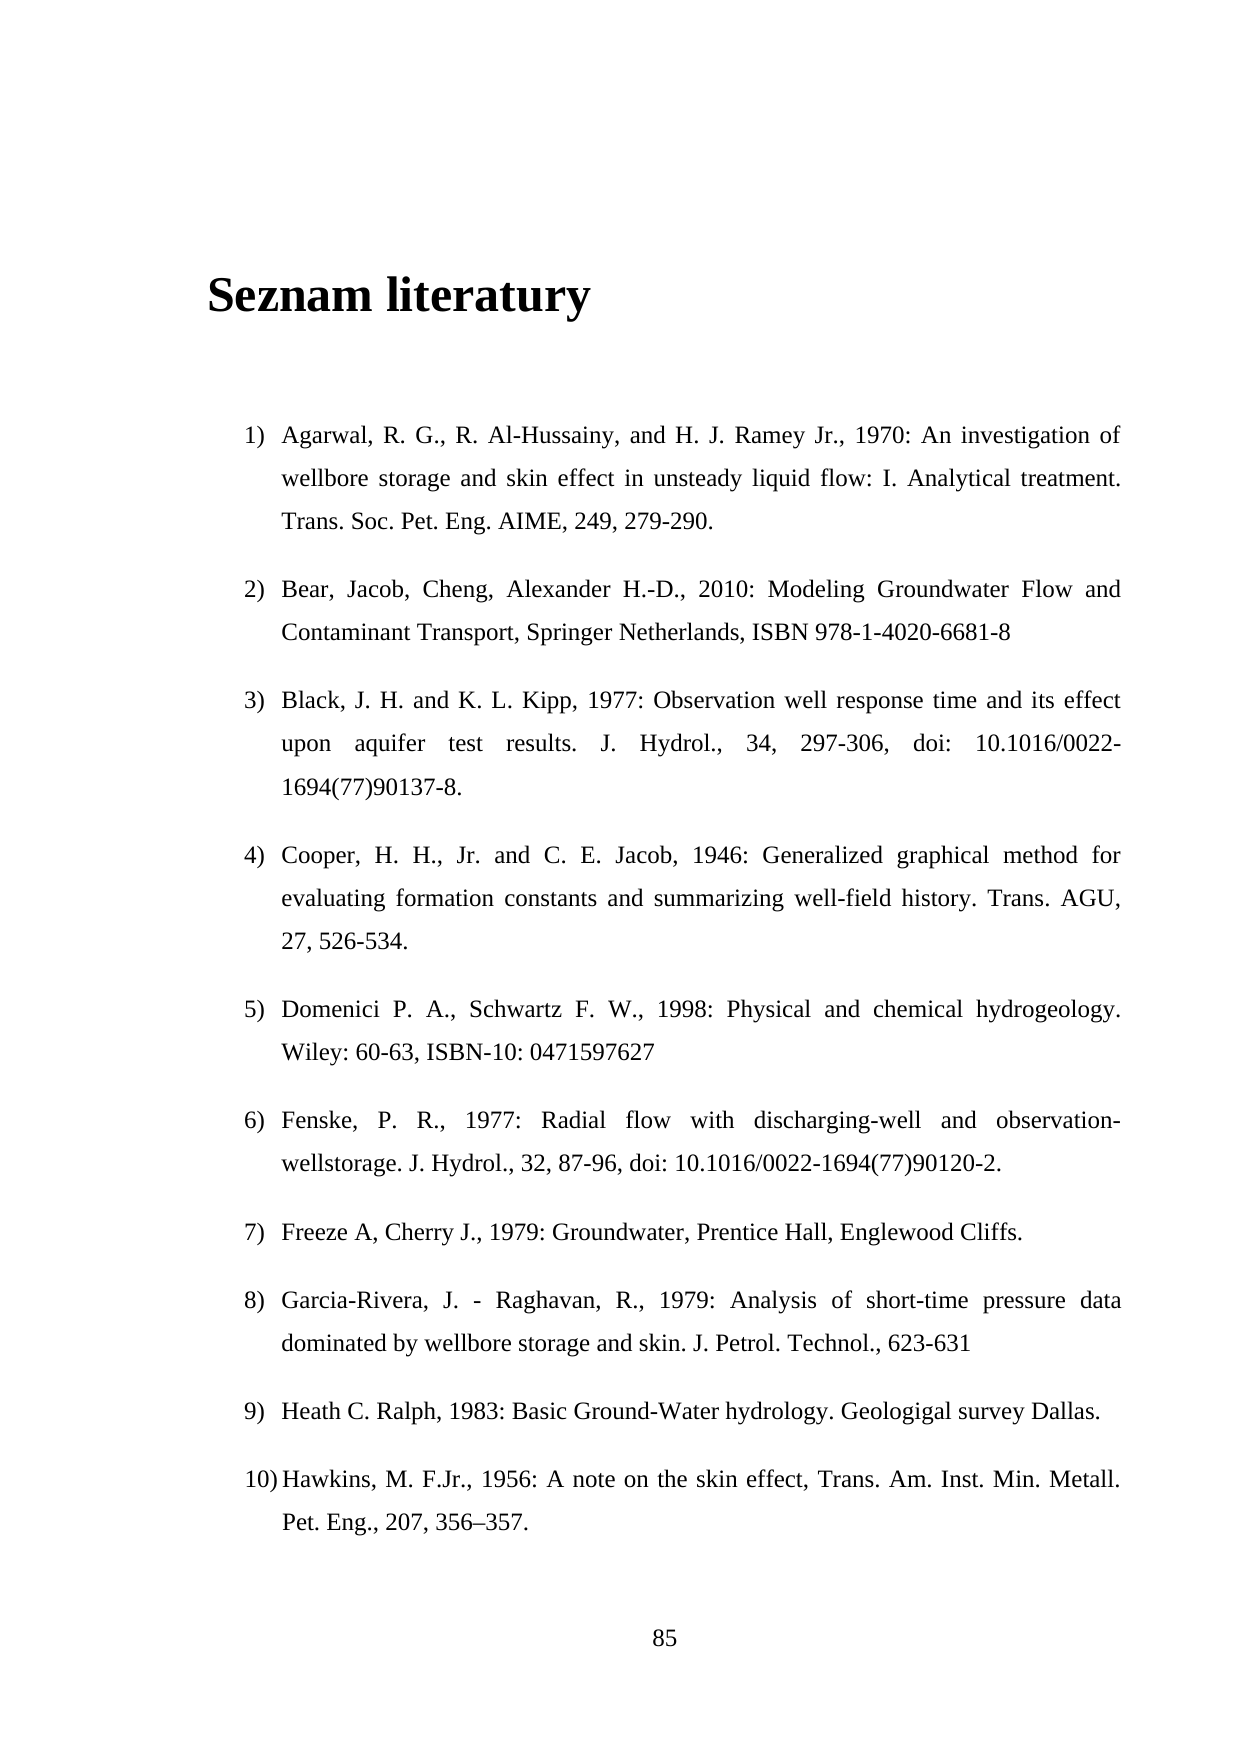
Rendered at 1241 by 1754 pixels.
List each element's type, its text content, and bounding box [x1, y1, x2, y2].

list Domenici P. A., Schwartz F. W., 1998: Physical and chemical hydrogeology. Wiley: 60-63, ISBN-10: 0471597627 [244, 994, 1122, 1066]
list Hawkins, M. F.Jr., 1956: A note on the skin effect, Trans. Am. Inst. Min. Metall. Pet. Eng., 207, 356–357. [244, 1464, 1122, 1536]
list Fenske, P. R., 1977: Radial flow with discharging-well and observation-wellstorage. J. Hydrol., 32, 87-96, doi: 10.1016/0022-1694(77)90120-2. [244, 1105, 1122, 1177]
list Agarwal, R. G., R. Al-Hussainy, and H. J. Ramey Jr., 1970: An investigation of wellbore storage and skin effect in unsteady liquid flow: I. Analytical treatment. Trans. Soc. Pet. Eng. AIME, 249, 279-290. [244, 420, 1122, 535]
list Black, J. H. and K. L. Kipp, 1977: Observation well response time and its effect upon aquifer test results. J. Hydrol., 34, 297-306, doi: 10.1016/0022-1694(77)90137-8. [244, 685, 1122, 800]
list Bear, Jacob, Cheng, Alexander H.-D., 2010: Modeling Groundwater Flow and Contaminant Transport, Springer Netherlands, ISBN 978-1-4020-6681-8 [244, 574, 1122, 646]
list Freeze A, Cherry J., 1979: Groundwater, Prentice Hall, Englewood Cliffs. [244, 1217, 1122, 1245]
list Garcia-Rivera, J. - Raghavan, R., 1979: Analysis of short-time pressure data dominated by wellbore storage and skin. J. Petrol. Technol., 623-631 [244, 1285, 1122, 1357]
subtitle Seznam literatury [207, 265, 1122, 322]
list Cooper, H. H., Jr. and C. E. Jacob, 1946: Generalized graphical method for evaluating formation constants and summarizing well-field history. Trans. AGU, 27, 526-534. [244, 840, 1122, 955]
list Heath C. Ralph, 1983: Basic Ground-Water hydrology. Geologigal survey Dallas. [244, 1396, 1122, 1425]
